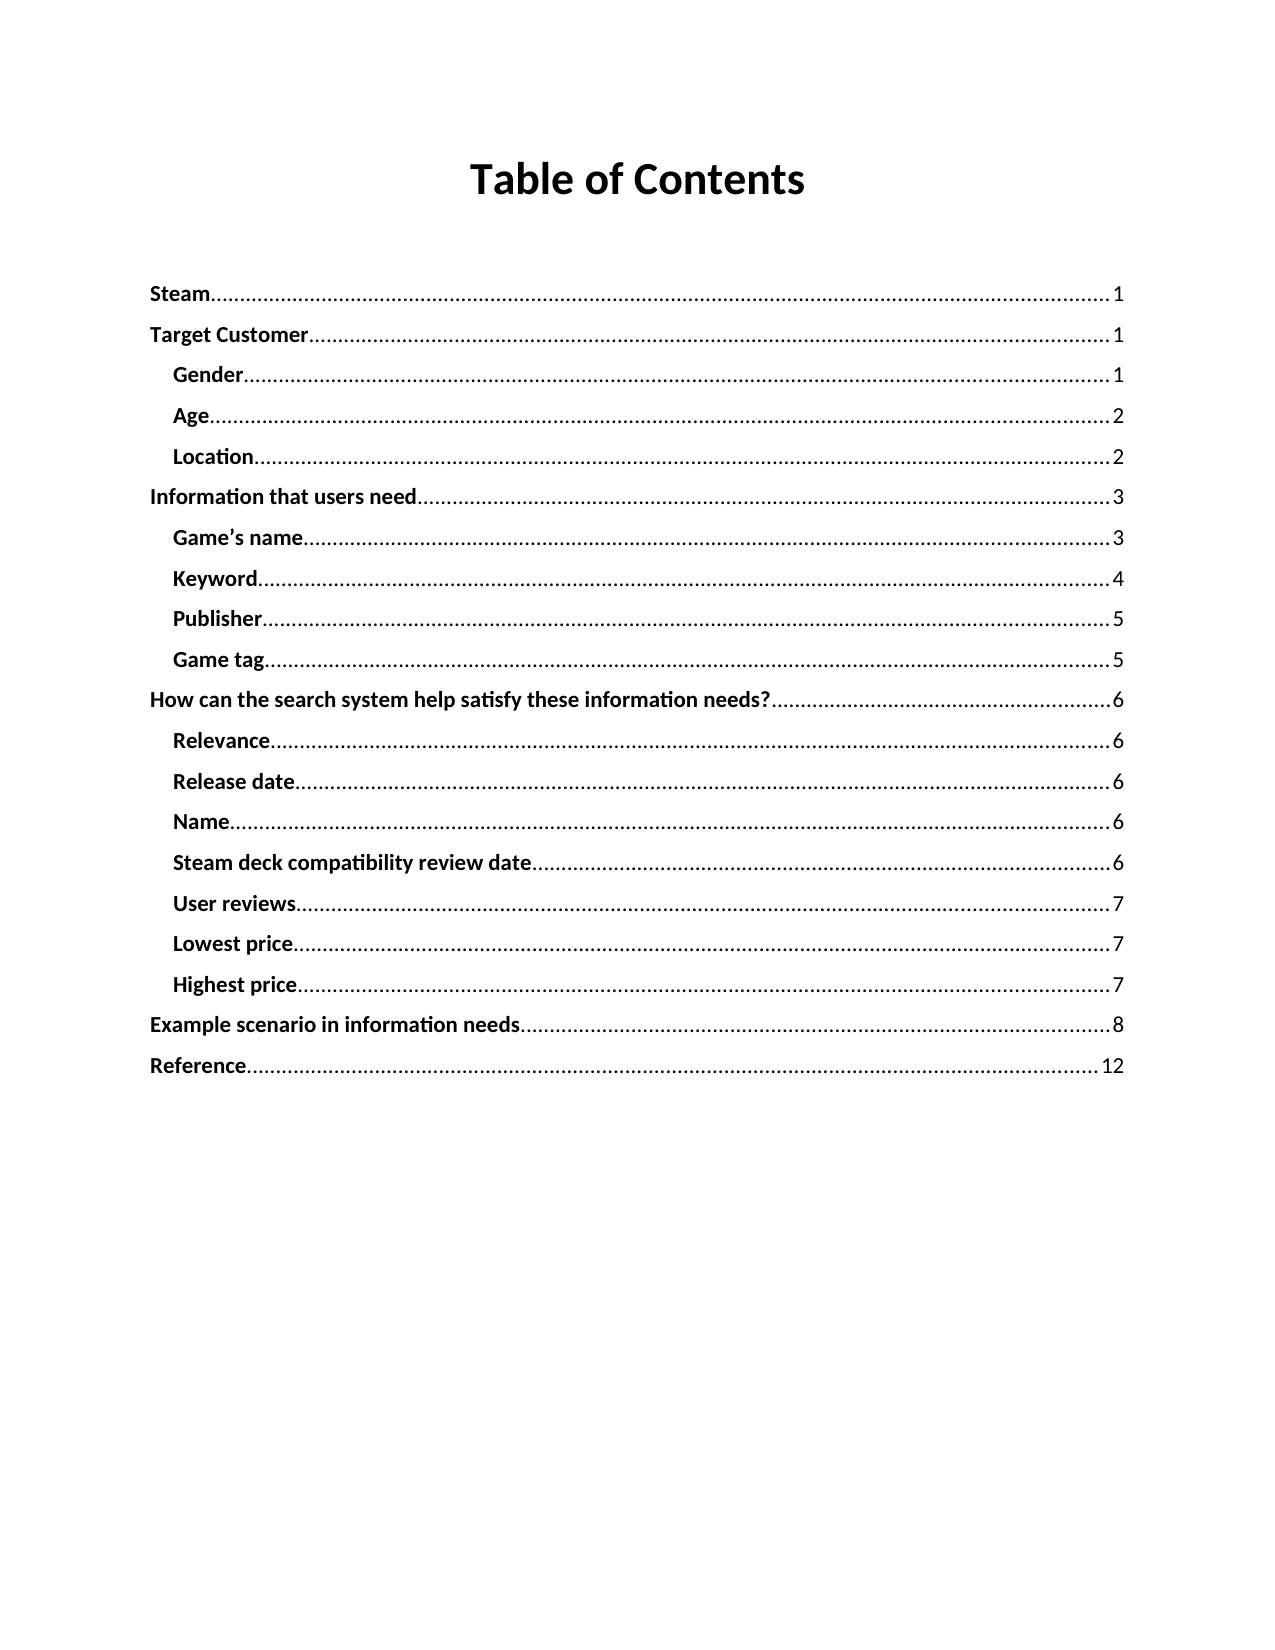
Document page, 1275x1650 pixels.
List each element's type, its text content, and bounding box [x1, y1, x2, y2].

subtitle Table of Contents [150, 150, 1125, 206]
